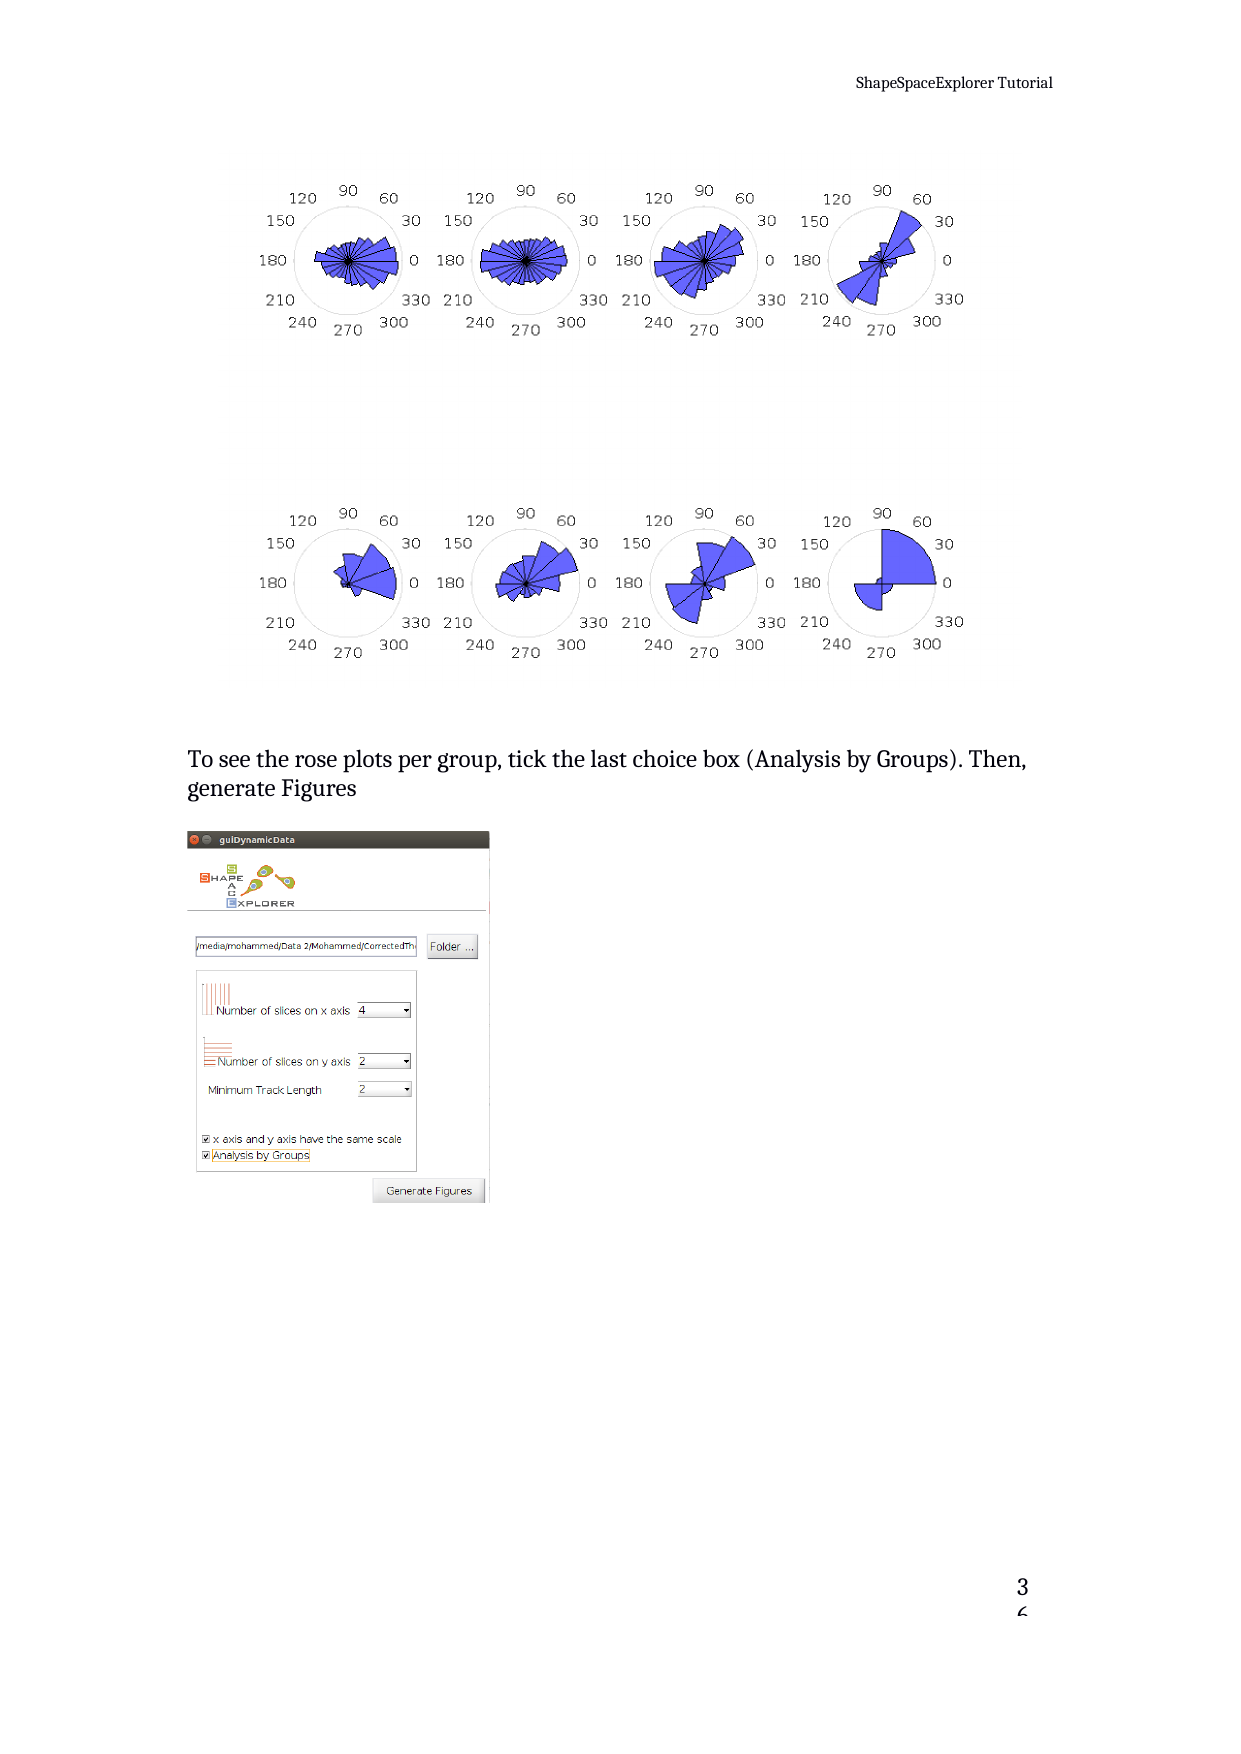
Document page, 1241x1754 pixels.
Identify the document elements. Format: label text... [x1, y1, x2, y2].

text To see the rose plots per group, tick the last choice box (Analysis by Groups). Then, generate Figures [187, 745, 1053, 803]
picture [187, 831, 490, 1203]
